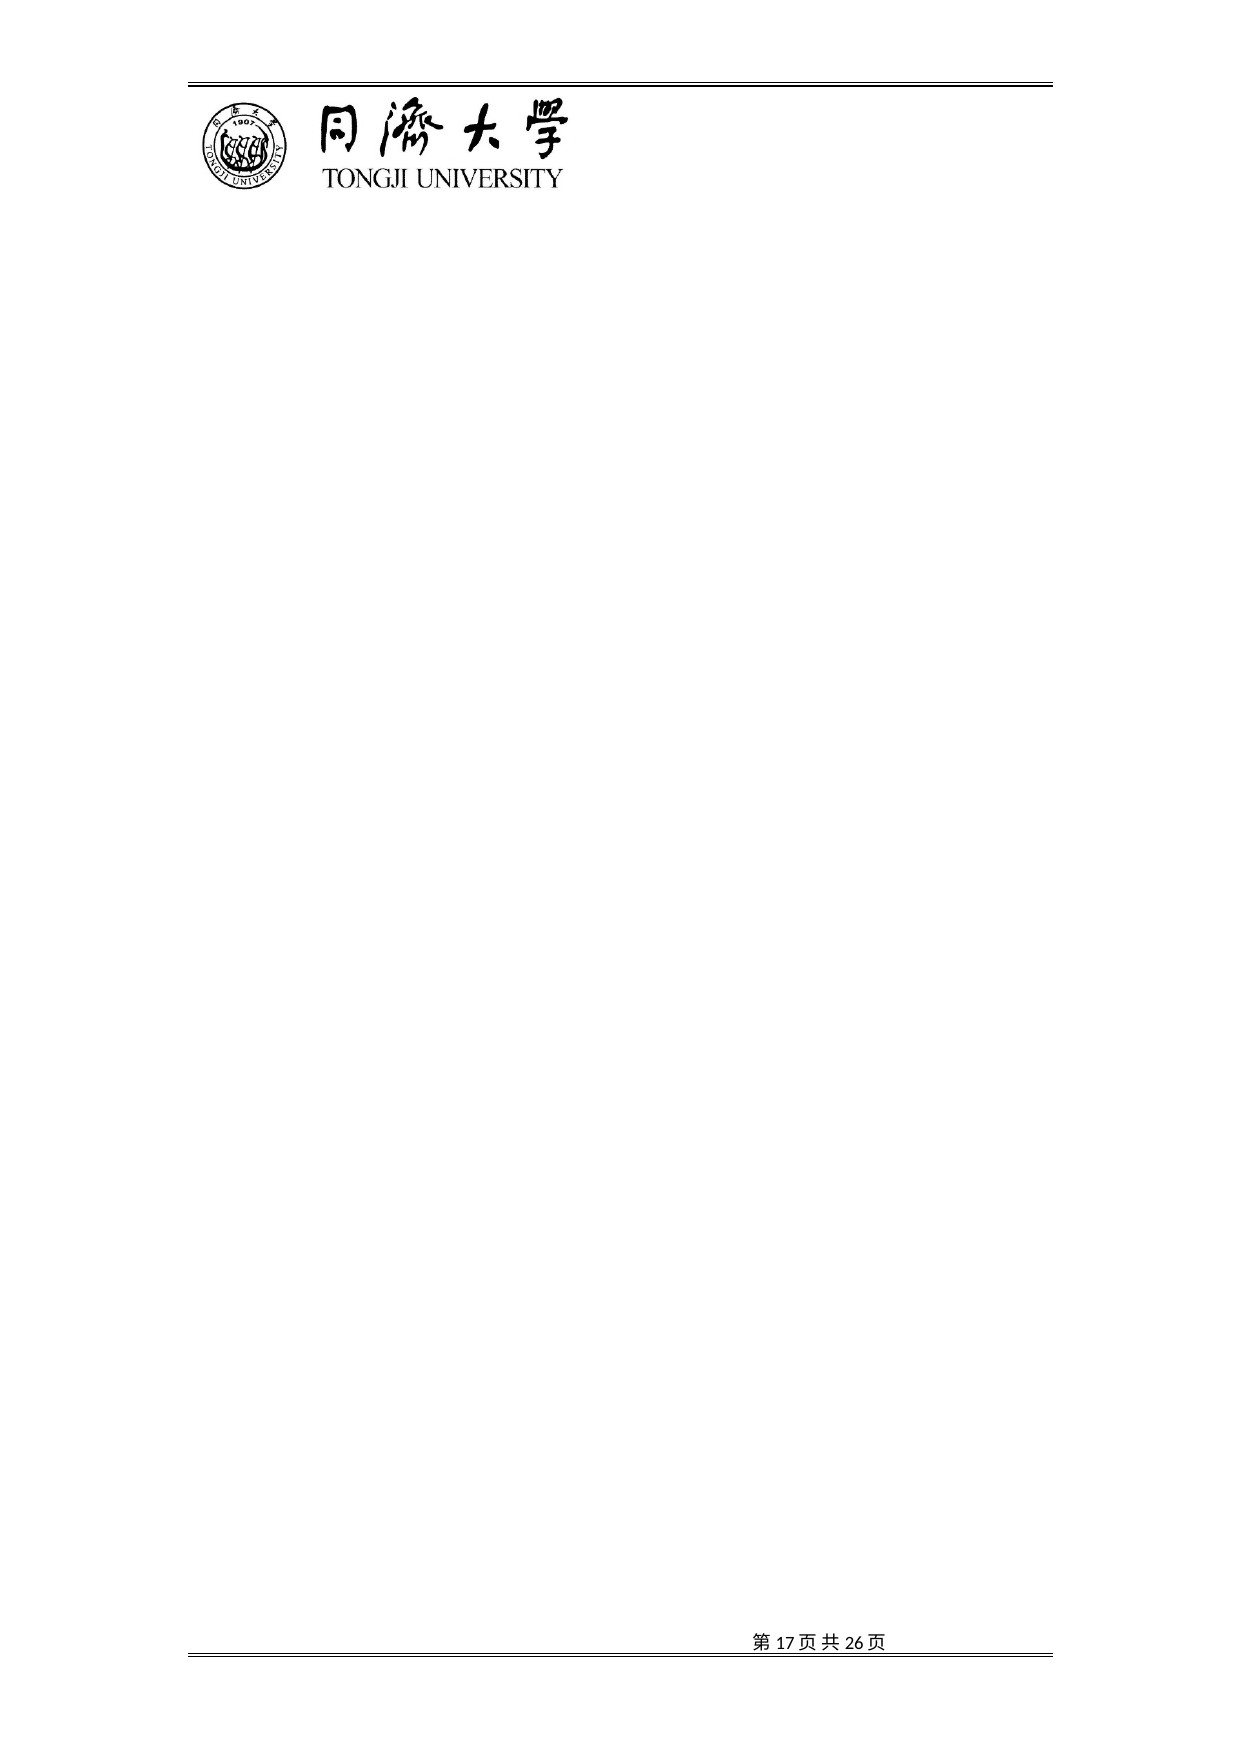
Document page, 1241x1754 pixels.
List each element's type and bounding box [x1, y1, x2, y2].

picture [187, 90, 585, 194]
